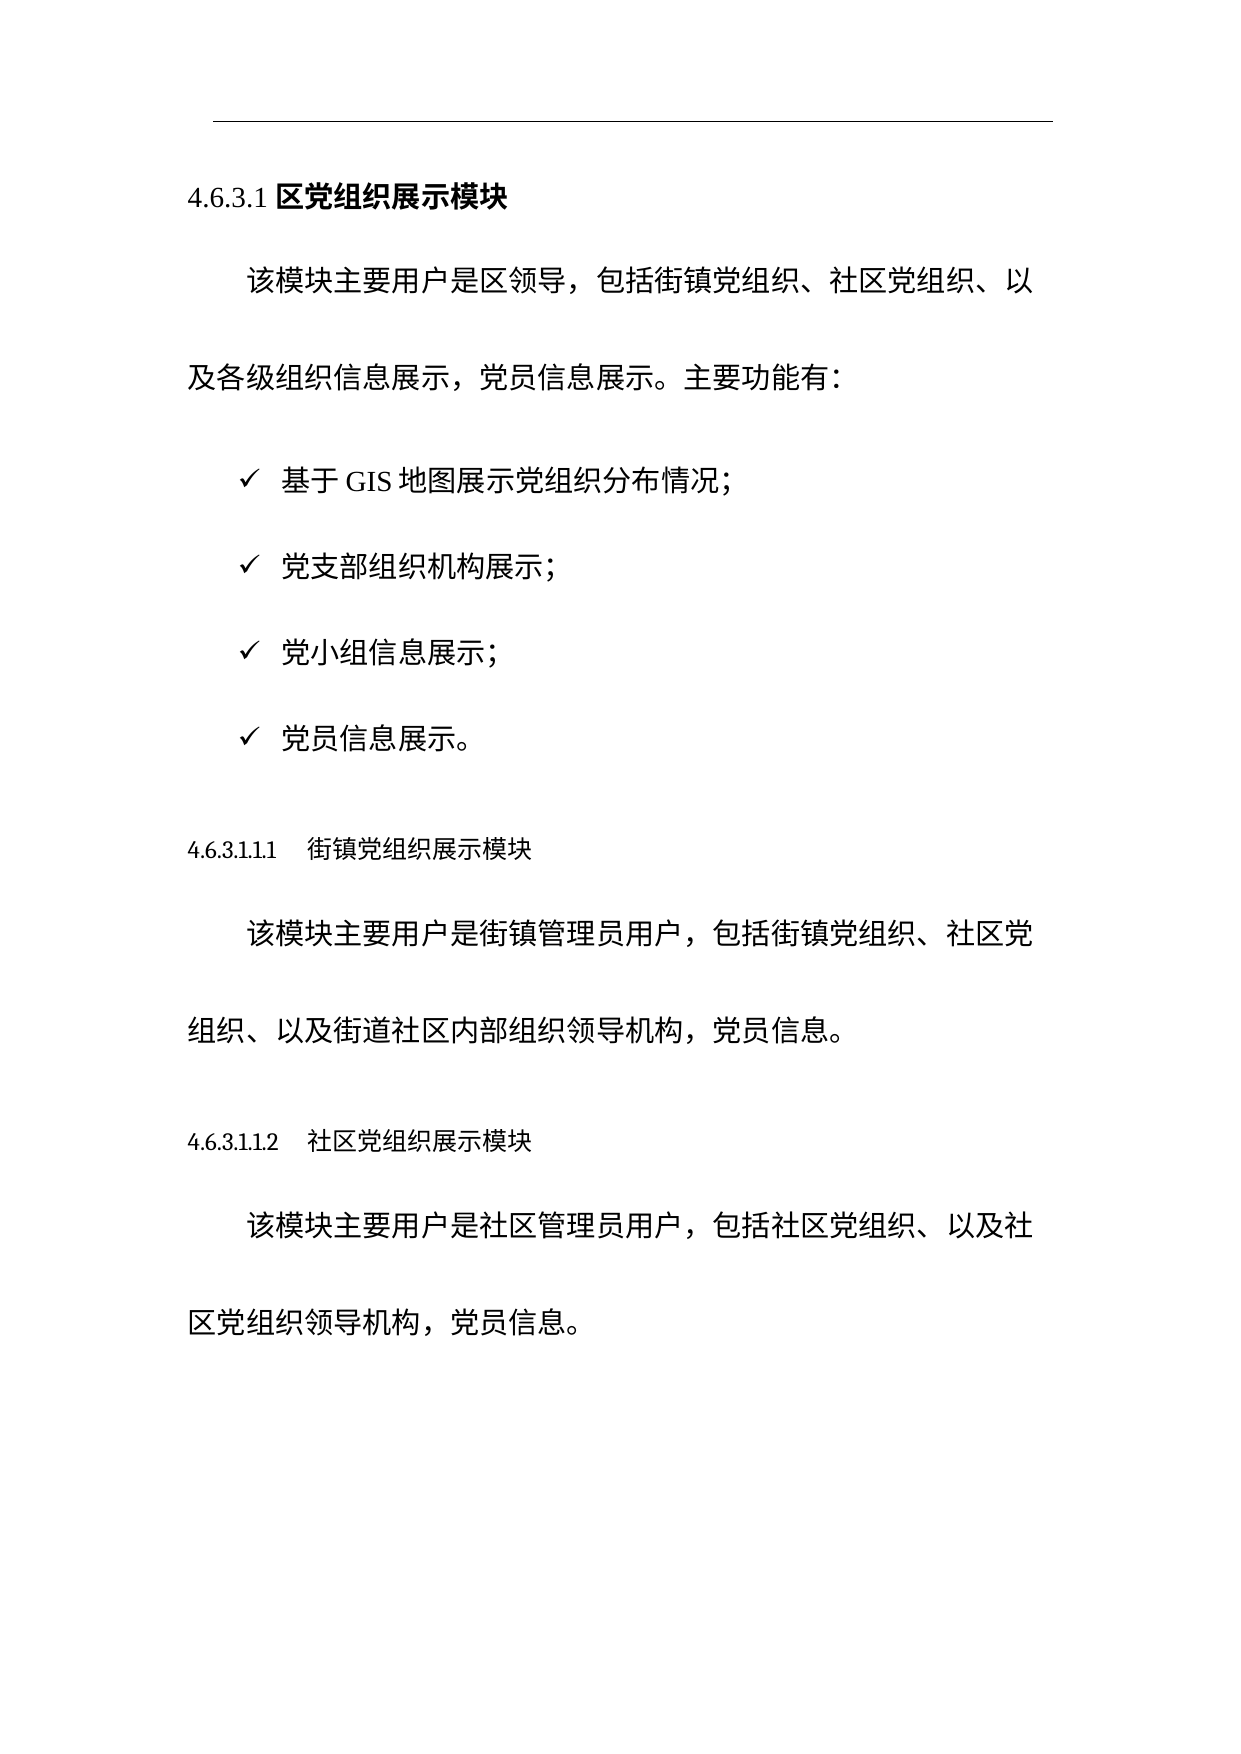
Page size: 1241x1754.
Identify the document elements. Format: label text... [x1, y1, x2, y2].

list 基于GIS地图展示党组织分布情况； [237, 446, 1053, 511]
text 该模块主要用户是街镇管理员用户，包括街镇党组织、社区党组织、以及街道社区内部组织领导机构，党员信息。 [187, 899, 1053, 1061]
list 党小组信息展示； [237, 618, 1053, 683]
text 该模块主要用户是社区管理员用户，包括社区党组织、以及社区党组织领导机构，党员信息。 [187, 1191, 1053, 1353]
text 该模块主要用户是区领导，包括街镇党组织、社区党组织、以及各级组织信息展示，党员信息展示。主要功能有： [187, 246, 1053, 408]
subtitle 街镇党组织展示模块 [187, 815, 1053, 880]
subtitle 区党组织展示模块 [187, 162, 1053, 227]
subtitle 社区党组织展示模块 [187, 1107, 1053, 1172]
list 党支部组织机构展示； [237, 532, 1053, 597]
list 党员信息展示。 [237, 704, 1053, 769]
